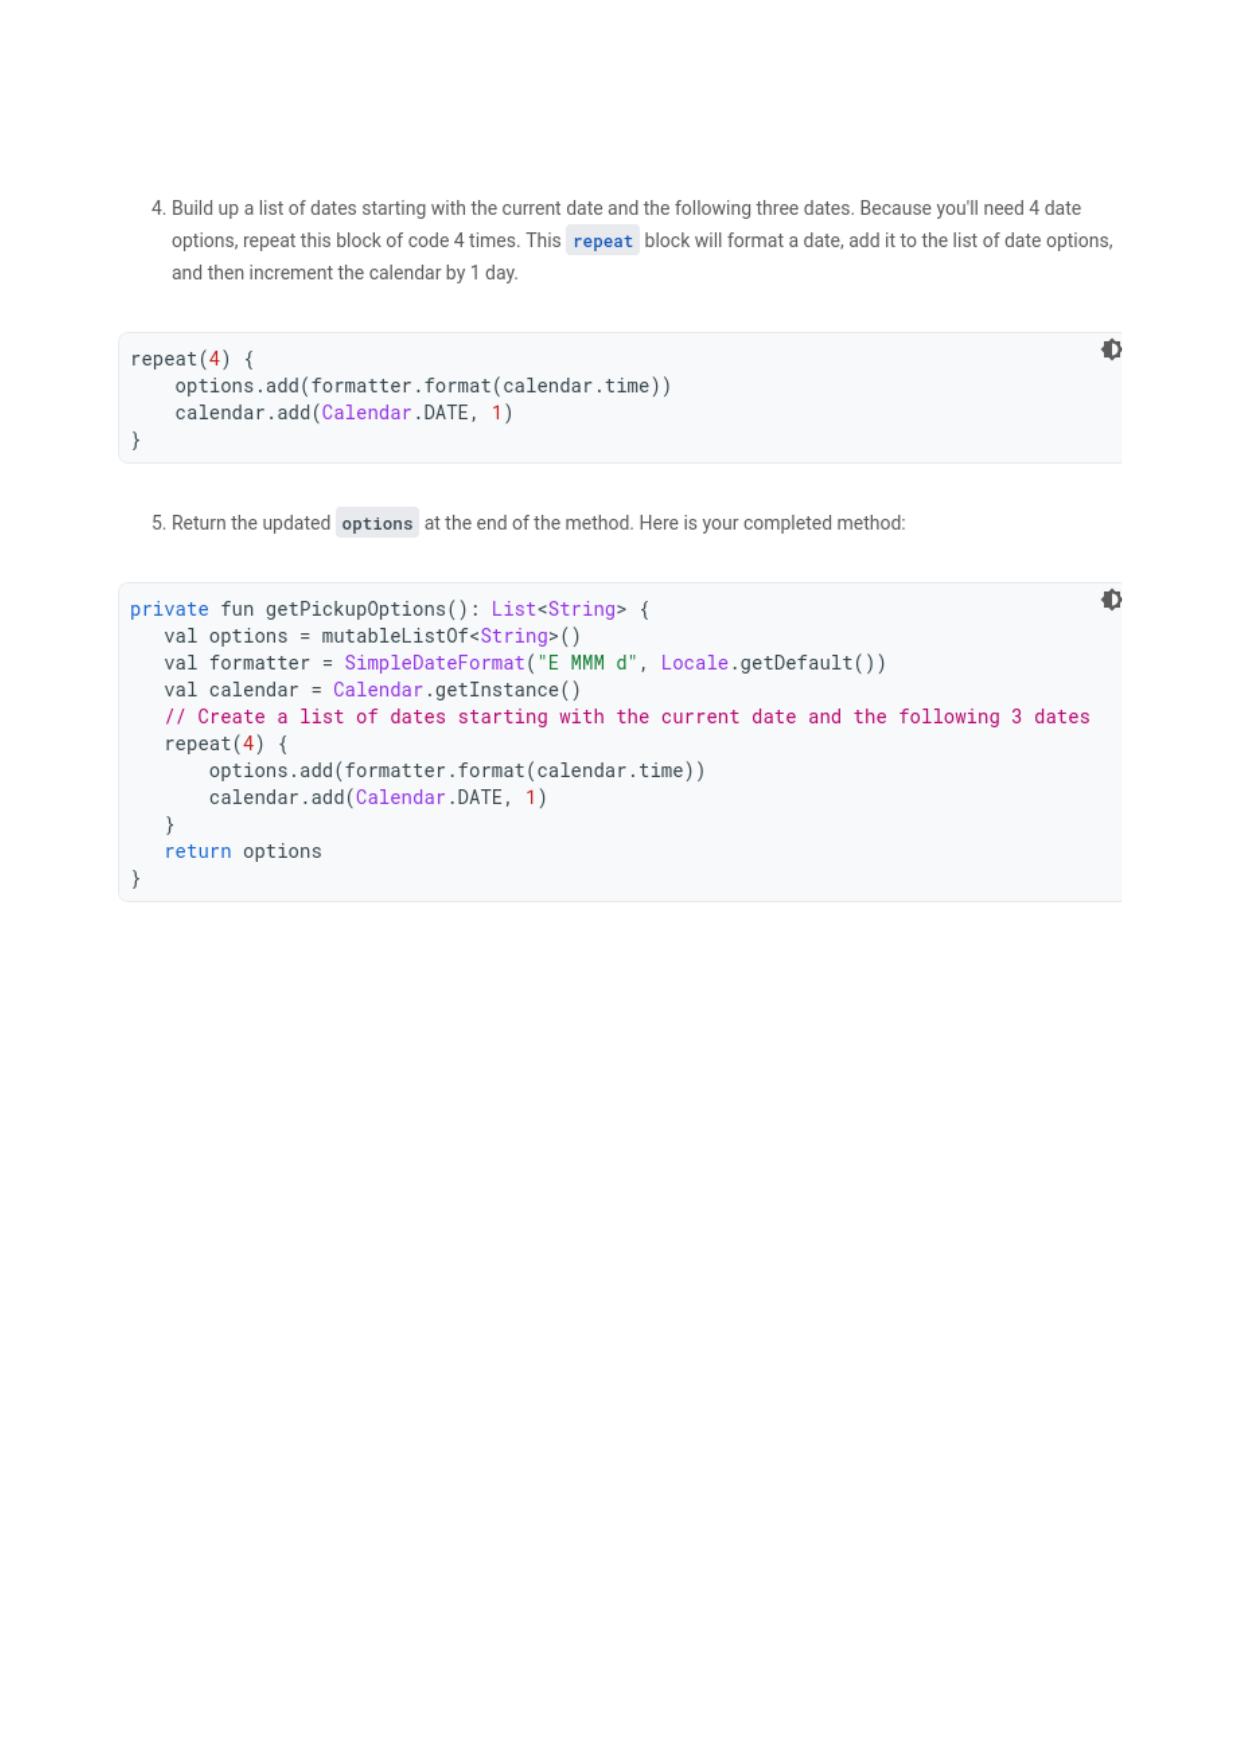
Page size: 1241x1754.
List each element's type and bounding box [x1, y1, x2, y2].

picture [118, 176, 1123, 932]
